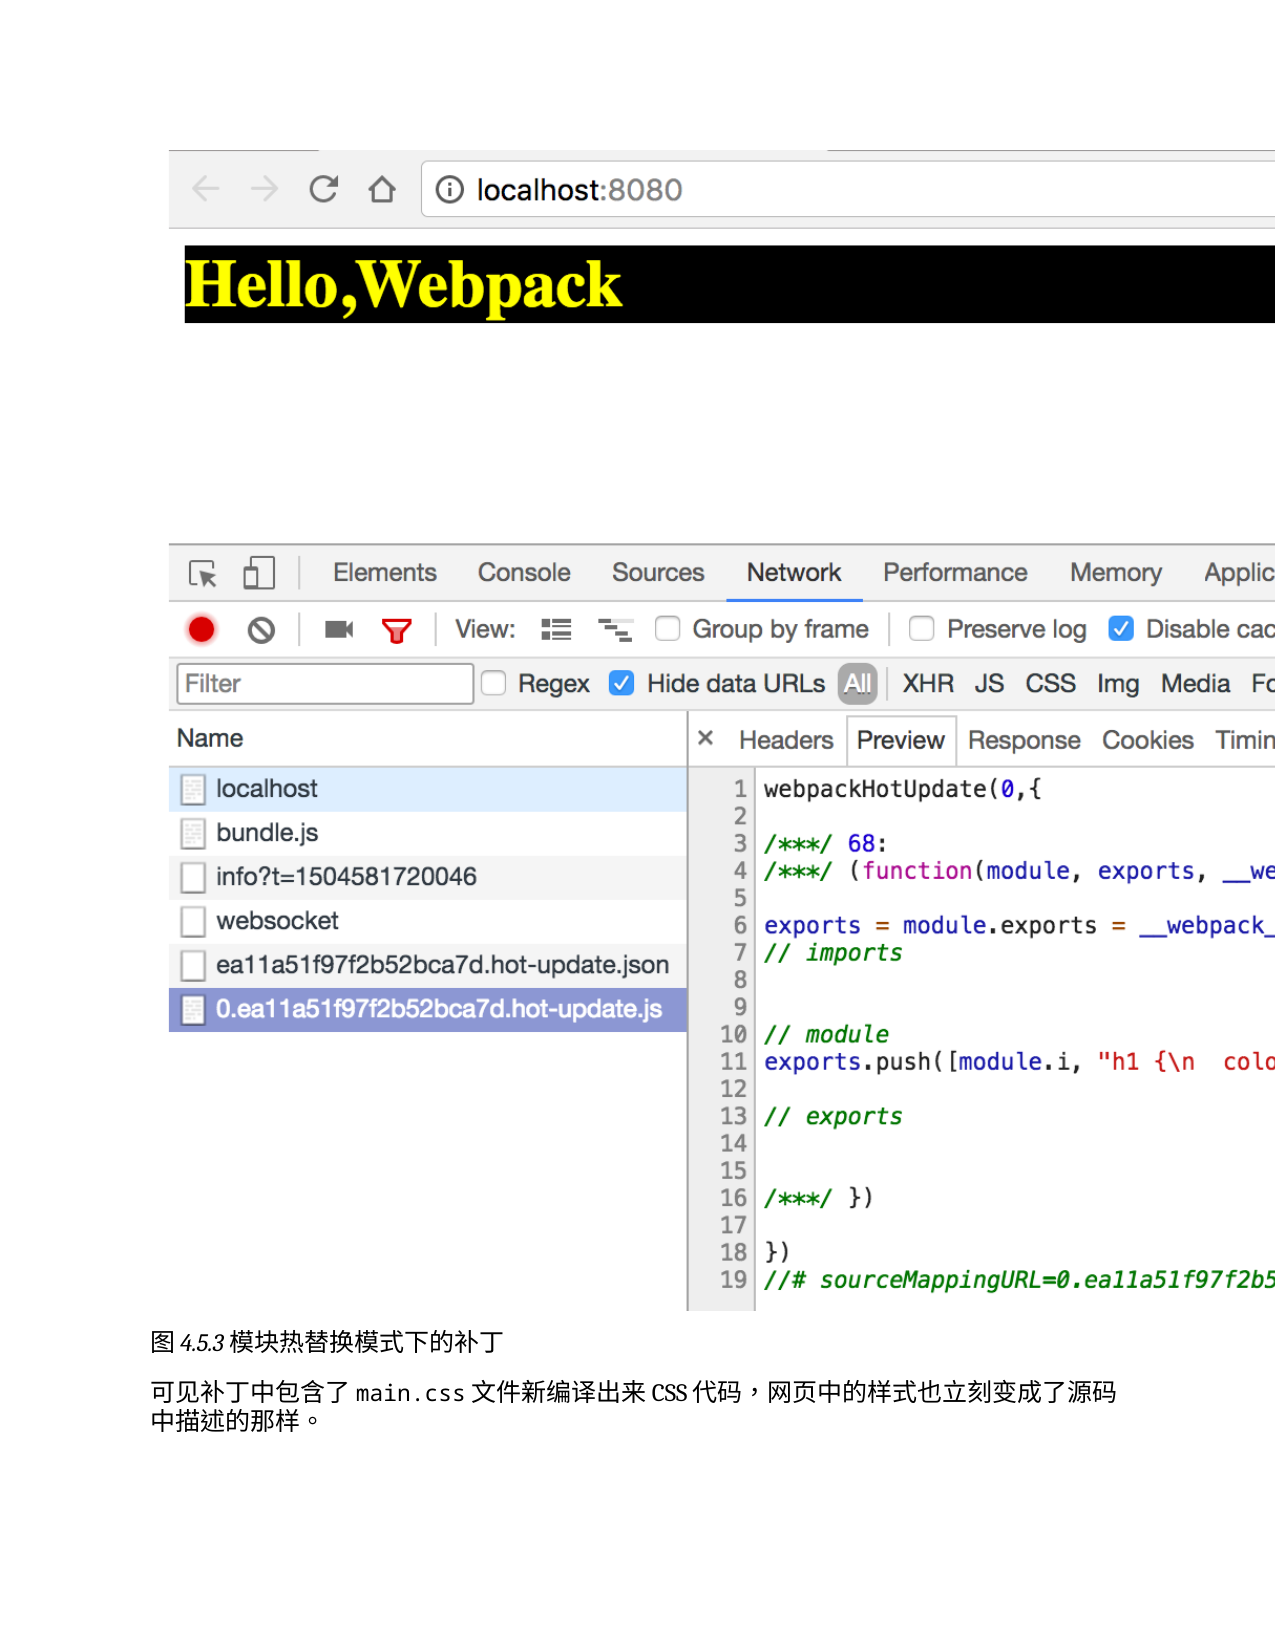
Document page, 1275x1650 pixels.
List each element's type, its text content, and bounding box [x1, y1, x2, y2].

text 可见补丁中包含了 main.css 文件新编译出来 CSS 代码，网页中的样式也立刻变成了源码中描述的那样。 [150, 1377, 1125, 1437]
text 图4.5.3 模块热替换模式下的补丁 [150, 1329, 1125, 1358]
picture [168, 150, 1275, 1311]
